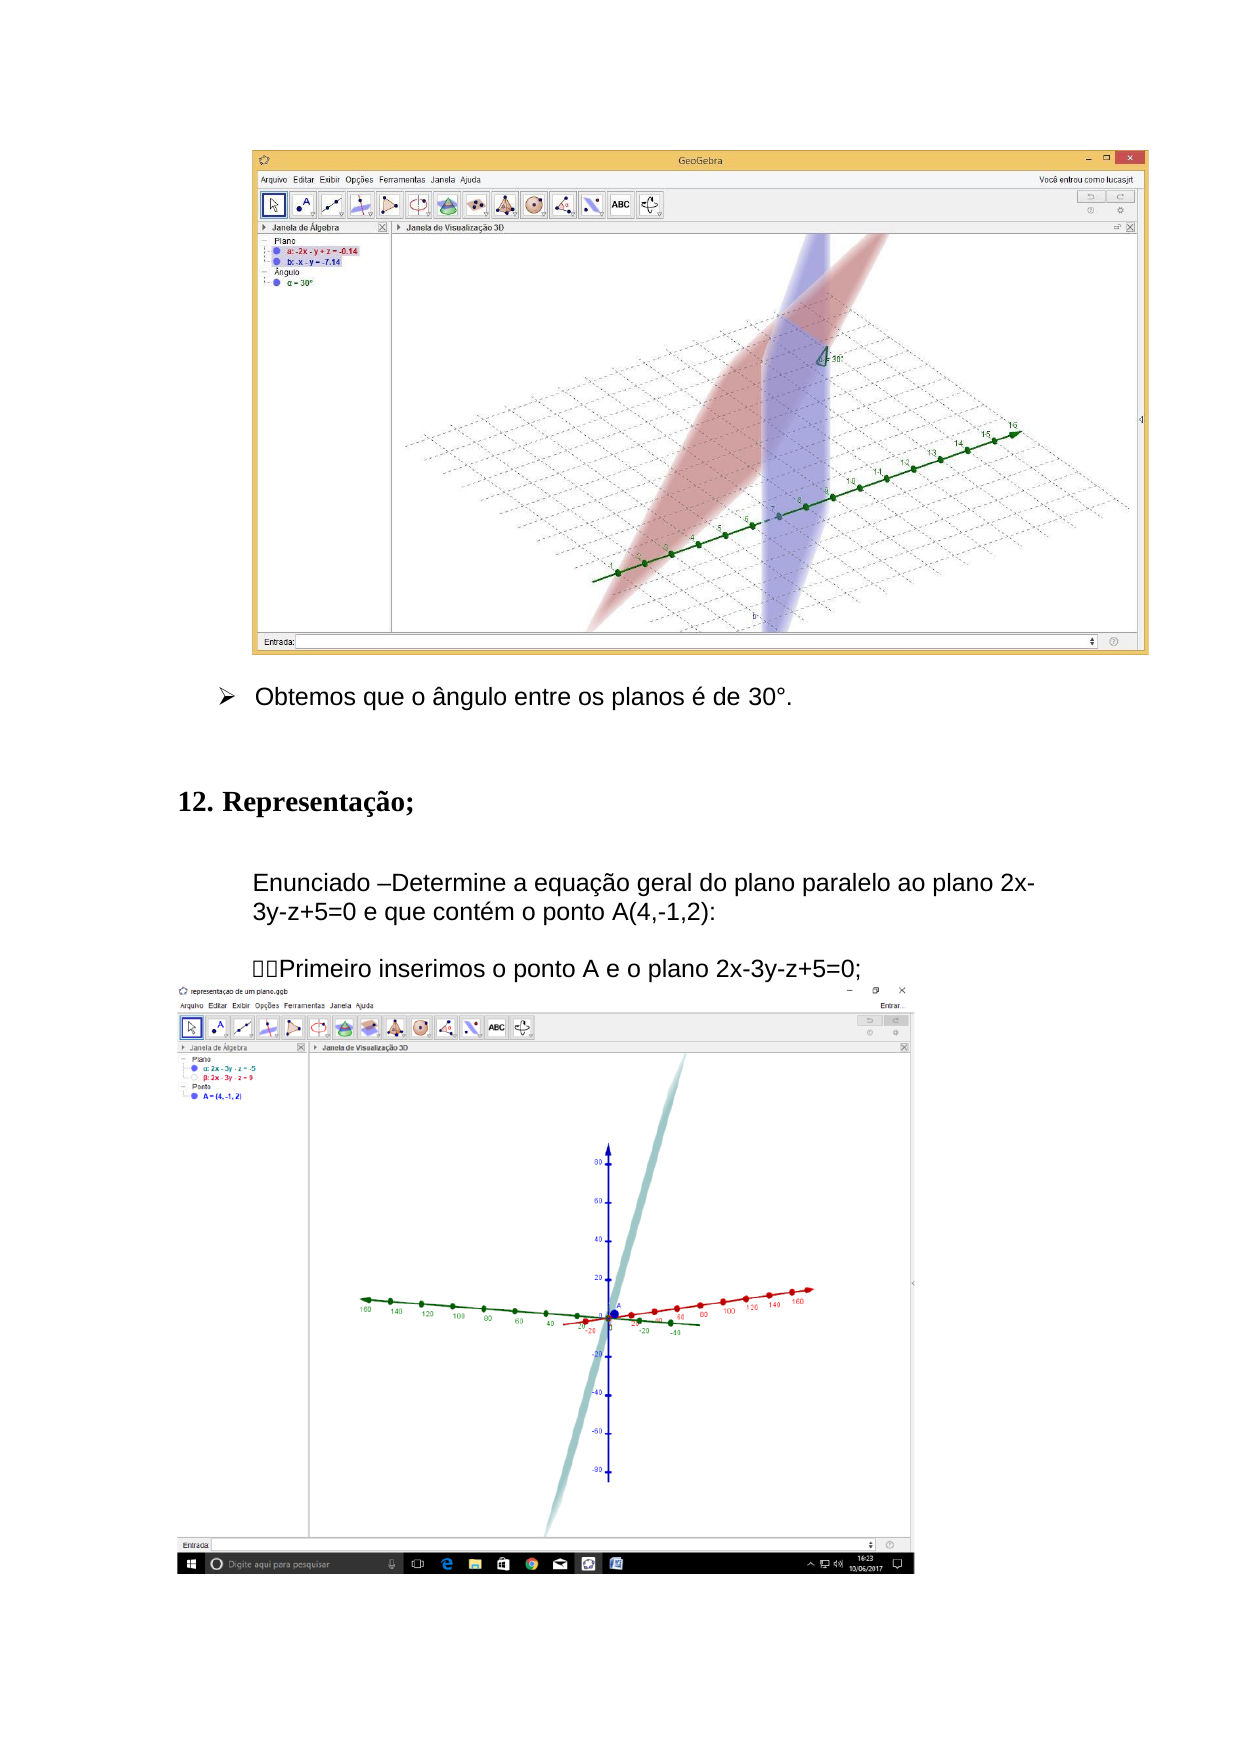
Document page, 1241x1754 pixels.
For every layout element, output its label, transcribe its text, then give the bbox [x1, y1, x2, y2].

list Representação; [177, 784, 1063, 818]
list Obtemos que o ângulo entre os planos é de 30°. [217, 682, 1063, 711]
text Enunciado –Determine a equação geral do plano paralelo ao plano 2x-3y-z+5=0 e que contém o ponto A(4,-1,2): [252, 868, 1063, 925]
text Primeiro inserimos o ponto A e o plano 2x-3y-z+5=0; [177, 953, 1063, 1574]
picture [252, 150, 1149, 655]
